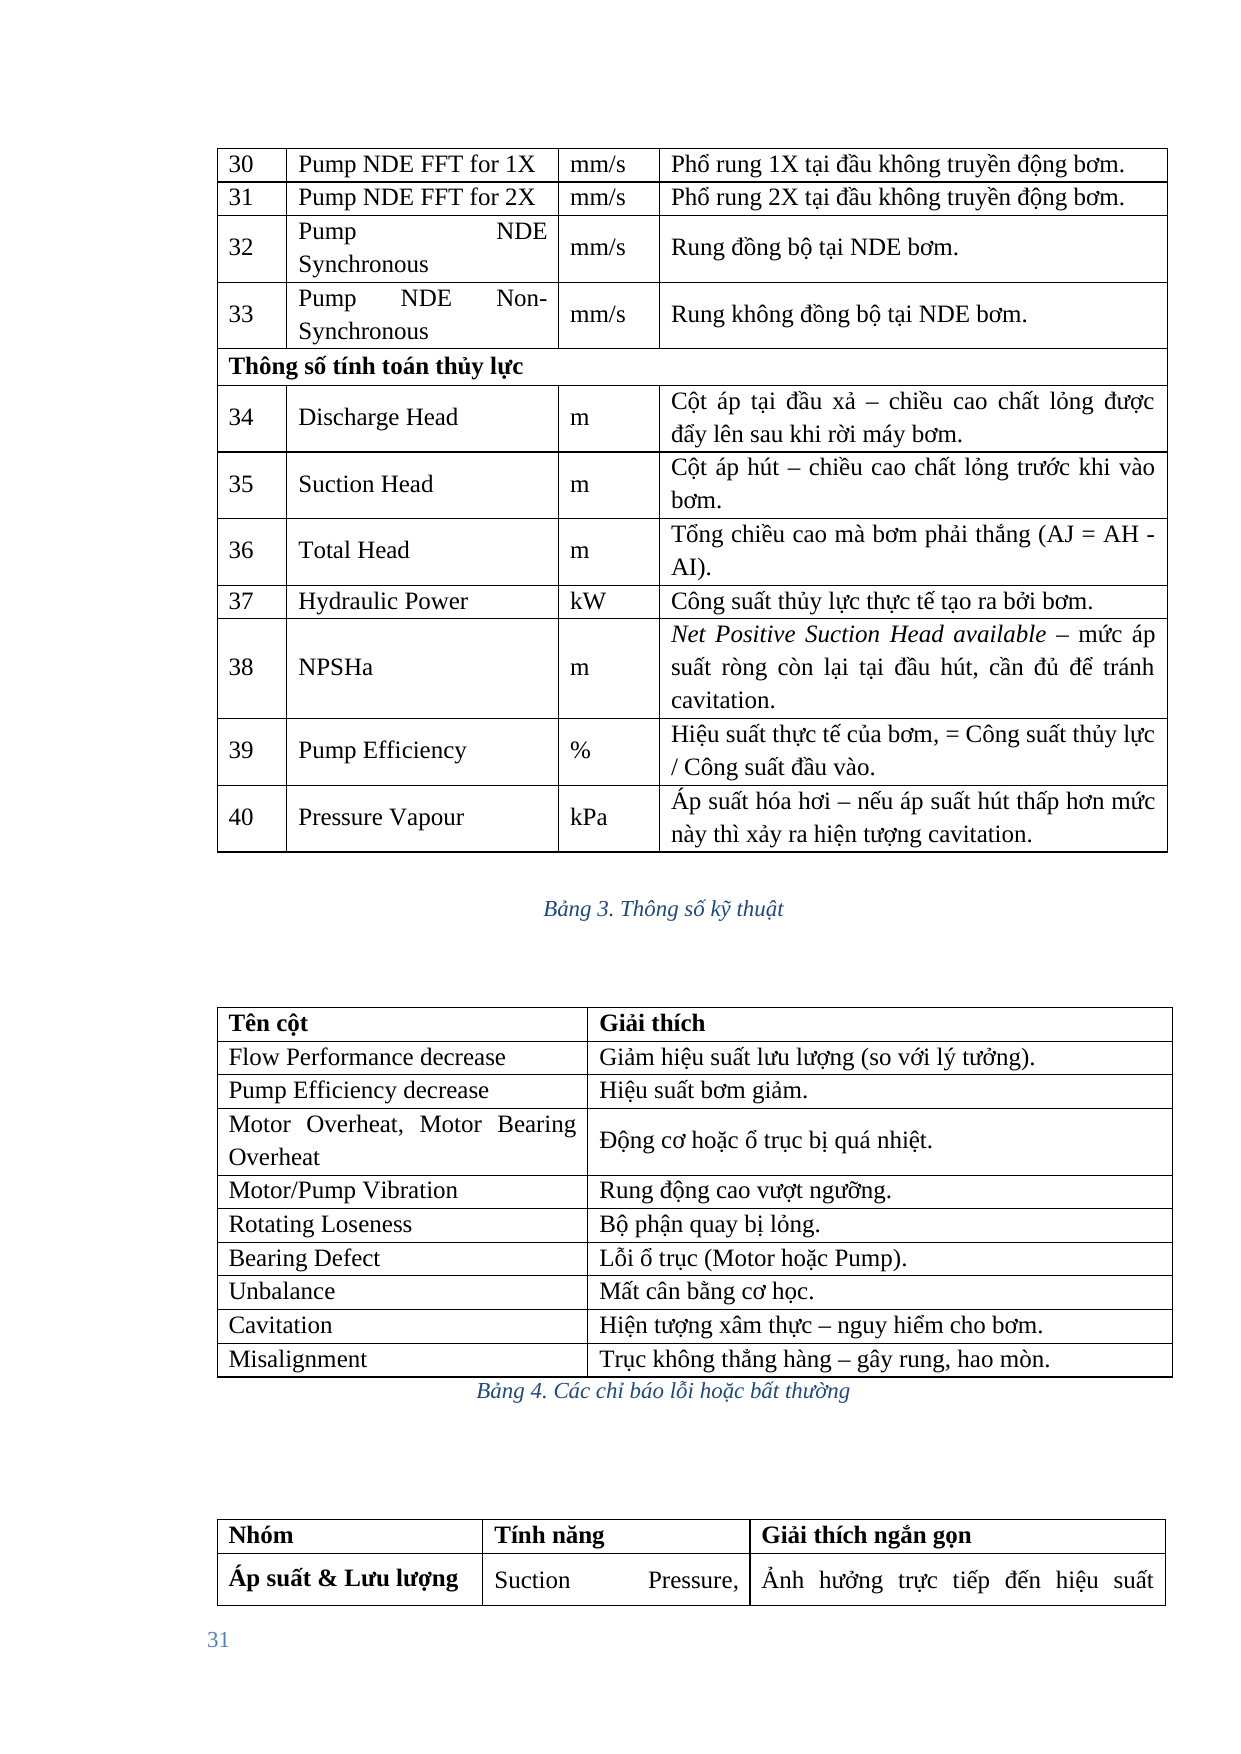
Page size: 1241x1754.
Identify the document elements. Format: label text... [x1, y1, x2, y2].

table_cell 39 [218, 719, 286, 785]
table_cell Pump Efficiency decrease [218, 1075, 587, 1108]
table_cell Trục không thẳng hàng – gây rung, hao mòn. [588, 1344, 1172, 1376]
table_cell Động cơ hoặc ổ trục bị quá nhiệt. [588, 1109, 1172, 1174]
table_cell Phổ rung 1X tại đầu không truyền động bơm. [660, 149, 1167, 181]
table_cell Rotating Loseness [218, 1209, 587, 1242]
table_cell m [559, 519, 659, 585]
table_cell Cột áp tại đầu xả – chiều cao chất lỏng được đẩy lên sau khi rời máy bơm. [660, 386, 1167, 451]
table_cell 40 [218, 786, 286, 851]
table_cell Hiệu suất thực tế của bơm, = Công suất thủy lực / Công suất đầu vào. [660, 719, 1167, 785]
table_cell kPa [559, 786, 659, 851]
table_cell Mất cân bằng cơ học. [588, 1276, 1172, 1309]
table_cell Discharge Head [287, 386, 558, 451]
table_cell Cavitation [218, 1310, 587, 1343]
table_cell Motor/Pump Vibration [218, 1176, 587, 1208]
table_cell mm/s [559, 149, 659, 181]
table_cell Hiện tượng xâm thực – nguy hiểm cho bơm. [588, 1310, 1172, 1343]
table_cell 33 [218, 283, 286, 348]
table_cell Tổng chiều cao mà bơm phải thắng (AJ = AH - AI). [660, 519, 1167, 585]
table_cell Unbalance [218, 1276, 587, 1309]
table_cell Pump Efficiency [287, 719, 558, 785]
table_cell Áp suất & Lưu lượng [218, 1554, 482, 1605]
table_cell 36 [218, 519, 286, 585]
table_cell % [559, 719, 659, 785]
table_cell Pressure Vapour [287, 786, 558, 851]
table_cell Motor Overheat, Motor Bearing Overheat [218, 1109, 587, 1174]
table_cell Hydraulic Power [287, 586, 558, 618]
table_cell Áp suất hóa hơi – nếu áp suất hút thấp hơn mức này thì xảy ra hiện tượng cavitation. [660, 786, 1167, 851]
table_cell NPSHa [287, 619, 558, 718]
table_cell 38 [218, 619, 286, 718]
table_cell Rung đồng bộ tại NDE bơm. [660, 216, 1167, 282]
text Bảng 3. Thông số kỹ thuật [207, 895, 1122, 921]
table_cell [483, 1554, 749, 1605]
table_cell Lỗi ổ trục (Motor hoặc Pump). [588, 1243, 1172, 1275]
table_header Nhóm [218, 1520, 482, 1553]
table_header Giải thích [588, 1008, 1172, 1041]
table_cell Bearing Defect [218, 1243, 587, 1275]
table_cell m [559, 386, 659, 451]
table_cell 37 [218, 586, 286, 618]
table_cell 32 [218, 216, 286, 282]
table_cell Pump NDE Synchronous [287, 216, 558, 282]
table_cell mm/s [559, 216, 659, 282]
table_cell Flow Performance decrease [218, 1042, 587, 1074]
text Bảng 4. Các chỉ báo lỗi hoặc bất thường [207, 1377, 1122, 1404]
table_cell Pump NDE Non-Synchronous [287, 283, 558, 348]
table_cell 35 [218, 453, 286, 518]
table_cell Thông số tính toán thủy lực [218, 349, 1167, 385]
table_cell kW [559, 586, 659, 618]
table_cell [751, 1554, 1165, 1605]
table_header Giải thích ngắn gọn [751, 1520, 1165, 1553]
table_cell Cột áp hút – chiều cao chất lỏng trước khi vào bơm. [660, 453, 1167, 518]
table_cell Rung động cao vượt ngưỡng. [588, 1176, 1172, 1208]
table_cell Giảm hiệu suất lưu lượng (so với lý tưởng). [588, 1042, 1172, 1074]
table_cell Net Positive Suction Head available – mức áp suất ròng còn lại tại đầu hút, cần đủ để tránh cavitation. [660, 619, 1167, 718]
table_cell Công suất thủy lực thực tế tạo ra bởi bơm. [660, 586, 1167, 618]
table_cell m [559, 619, 659, 718]
table_cell Total Head [287, 519, 558, 585]
table_cell Rung không đồng bộ tại NDE bơm. [660, 283, 1167, 348]
table_cell Phổ rung 2X tại đầu không truyền động bơm. [660, 183, 1167, 215]
table_cell Pump NDE FFT for 2X [287, 183, 558, 215]
table_cell mm/s [559, 283, 659, 348]
table_cell Bộ phận quay bị lỏng. [588, 1209, 1172, 1242]
table_cell Pump NDE FFT for 1X [287, 149, 558, 181]
table_cell Suction Head [287, 453, 558, 518]
table_cell 31 [218, 183, 286, 215]
table_header Tên cột [218, 1008, 587, 1041]
table_cell mm/s [559, 183, 659, 215]
table_cell m [559, 453, 659, 518]
table_cell 34 [218, 386, 286, 451]
table_cell 30 [218, 149, 286, 181]
table_cell Misalignment [218, 1344, 587, 1376]
table_cell Hiệu suất bơm giảm. [588, 1075, 1172, 1108]
table_header Tính năng [483, 1520, 749, 1553]
